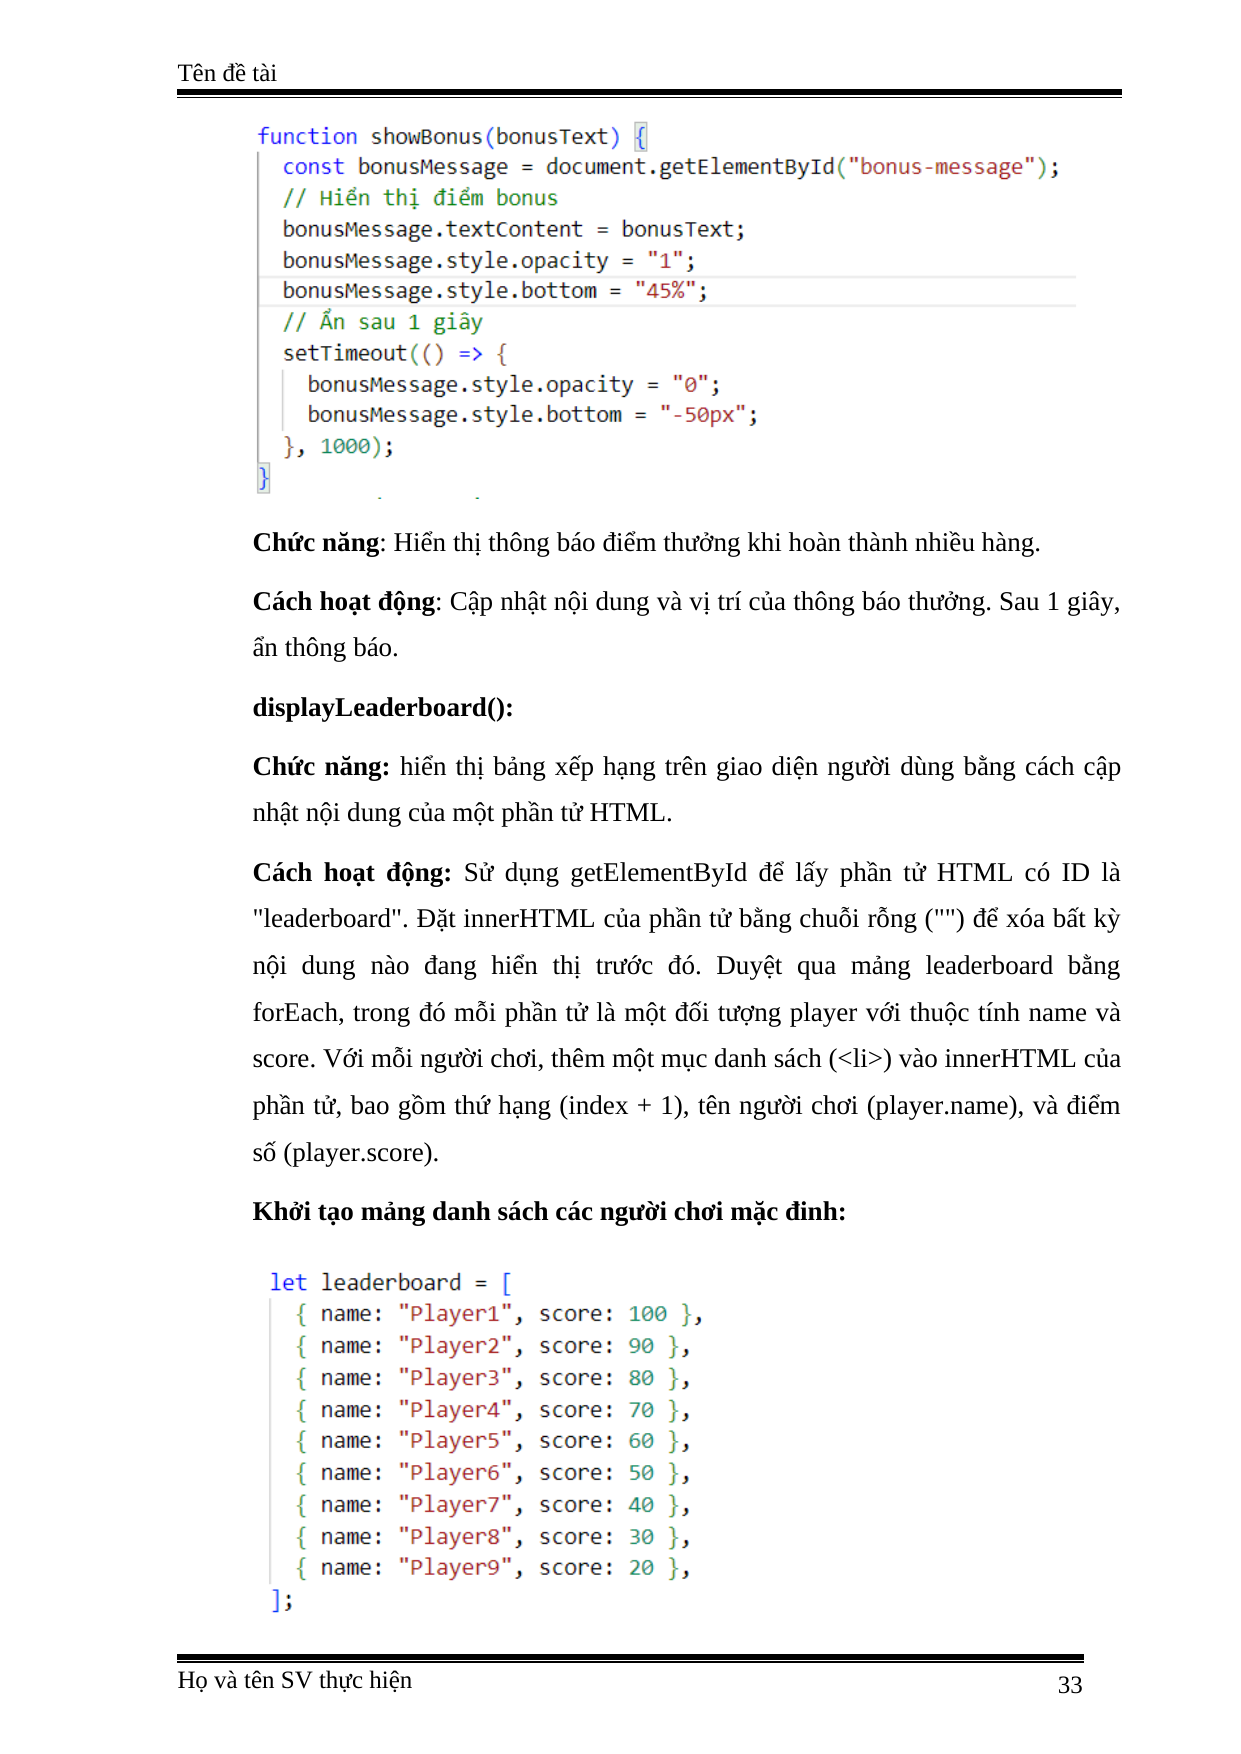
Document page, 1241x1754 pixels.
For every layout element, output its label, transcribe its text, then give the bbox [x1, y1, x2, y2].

text Khởi tạo mảng danh sách các người chơi mặc đinh: [252, 1195, 1122, 1226]
text Chức năng: hiển thị bảng xếp hạng trên giao diện người dùng bằng cách cập nhật nội dung của một phần tử HTML. [252, 750, 1122, 828]
picture [252, 118, 1077, 499]
picture [252, 1253, 733, 1615]
text Chức năng: Hiển thị thông báo điểm thưởng khi hoàn thành nhiều hàng. [252, 526, 1122, 557]
text Cách hoạt động: Sử dụng getElementById để lấy phần tử HTML có ID là "leaderboard". Đặt innerHTML của phần tử bằng chuỗi rỗng ("") để xóa bất kỳ nội dung nào đang hiển thị trước đó. Duyệt qua mảng leaderboard bằng forEach, trong đó mỗi phần tử là một đối tượng player với thuộc tính name và score. Với mỗi người chơi, thêm một mục danh sách (<li>) vào innerHTML của phần tử, bao gồm thứ hạng (index + 1), tên người chơi (player.name), và điểm số (player.score). [252, 856, 1122, 1167]
text Cách hoạt động: Cập nhật nội dung và vị trí của thông báo thưởng. Sau 1 giây, ẩn thông báo. [252, 585, 1122, 663]
text displayLeaderboard(): [252, 691, 1122, 722]
